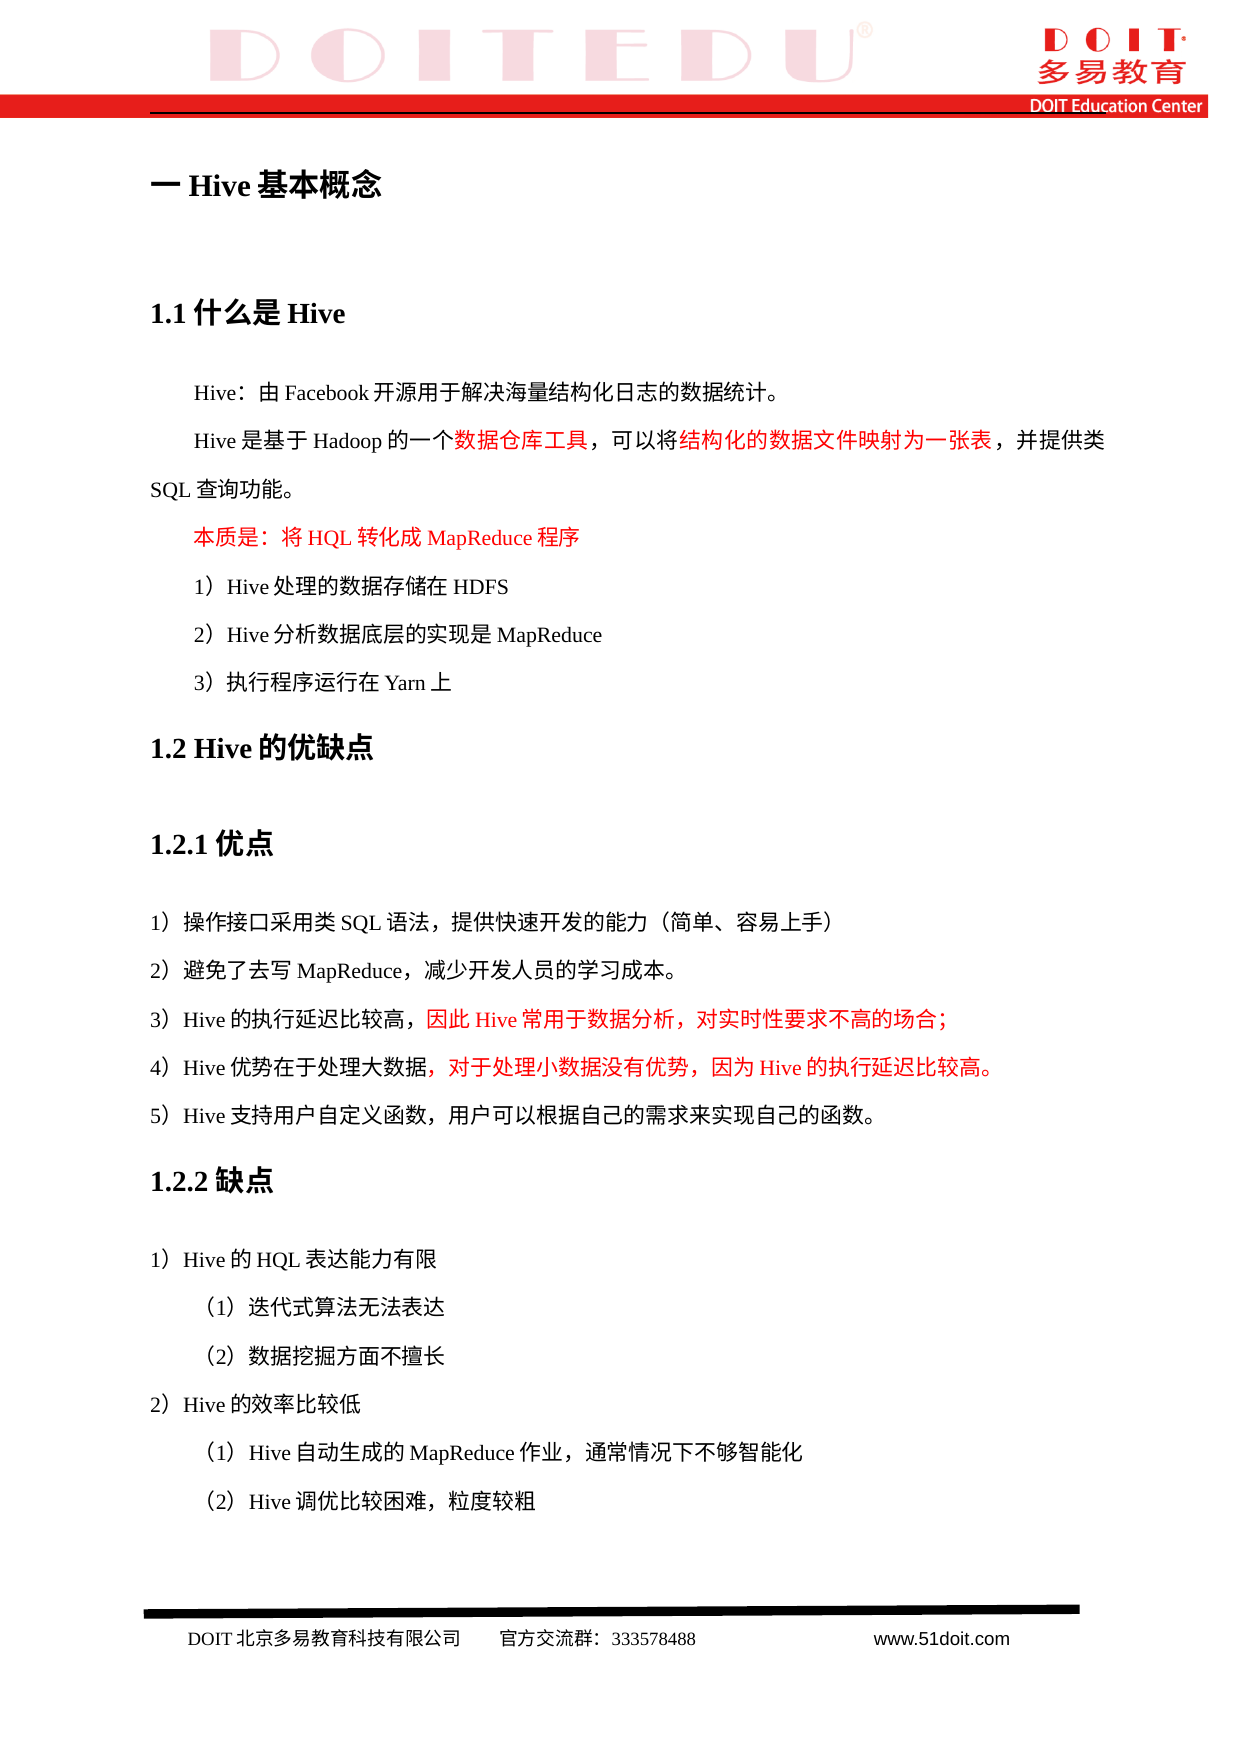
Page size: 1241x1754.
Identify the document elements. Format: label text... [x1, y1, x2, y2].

picture [0, 14, 1209, 118]
list 1）操作接口采用类SQL语法，提供快速开发的能力（简单、容易上手） [150, 904, 1106, 937]
list 2）Hive的效率比较低 [150, 1387, 1106, 1419]
list Hive：由Facebook开源用于解决海量结构化日志的数据统计。 [150, 374, 1106, 407]
list 1）Hive的HQL表达能力有限 [150, 1242, 1106, 1274]
subtitle 1.2 Hive的优缺点 [150, 713, 1106, 778]
list （2）Hive调优比较困难，粒度较粗 [194, 1483, 1106, 1516]
list 4）Hive优势在于处理大数据，对于处理小数据没有优势，因为Hive的执行延迟比较高。 [150, 1049, 1106, 1082]
subtitle 一 Hive基本概念 [150, 150, 1106, 215]
list 5）Hive支持用户自定义函数，用户可以根据自己的需求来实现自己的函数。 [150, 1098, 1106, 1130]
list 本质是：将HQL转化成MapReduce程序 [150, 520, 1106, 552]
list Hive是基于Hadoop的一个数据仓库工具，可以将结构化的数据文件映射为一张表，并提供类SQL查询功能。 [150, 423, 1106, 504]
list 3）执行程序运行在Yarn上 [150, 665, 1106, 697]
list 1）Hive处理的数据存储在HDFS [150, 568, 1106, 601]
list （1）迭代式算法无法表达 [194, 1290, 1106, 1322]
subtitle 1.2.2 缺点 [150, 1146, 1106, 1211]
list 2）避免了去写MapReduce，减少开发人员的学习成本。 [150, 953, 1106, 985]
subtitle 1.2.1 优点 [150, 809, 1106, 874]
subtitle 1.1 什么是Hive [150, 279, 1106, 344]
list （1）Hive自动生成的MapReduce作业，通常情况下不够智能化 [194, 1435, 1106, 1467]
list 3）Hive的执行延迟比较高，因此Hive常用于数据分析，对实时性要求不高的场合； [150, 1001, 1106, 1034]
list 2）Hive分析数据底层的实现是MapReduce [150, 617, 1106, 649]
list （2）数据挖掘方面不擅长 [194, 1338, 1106, 1371]
